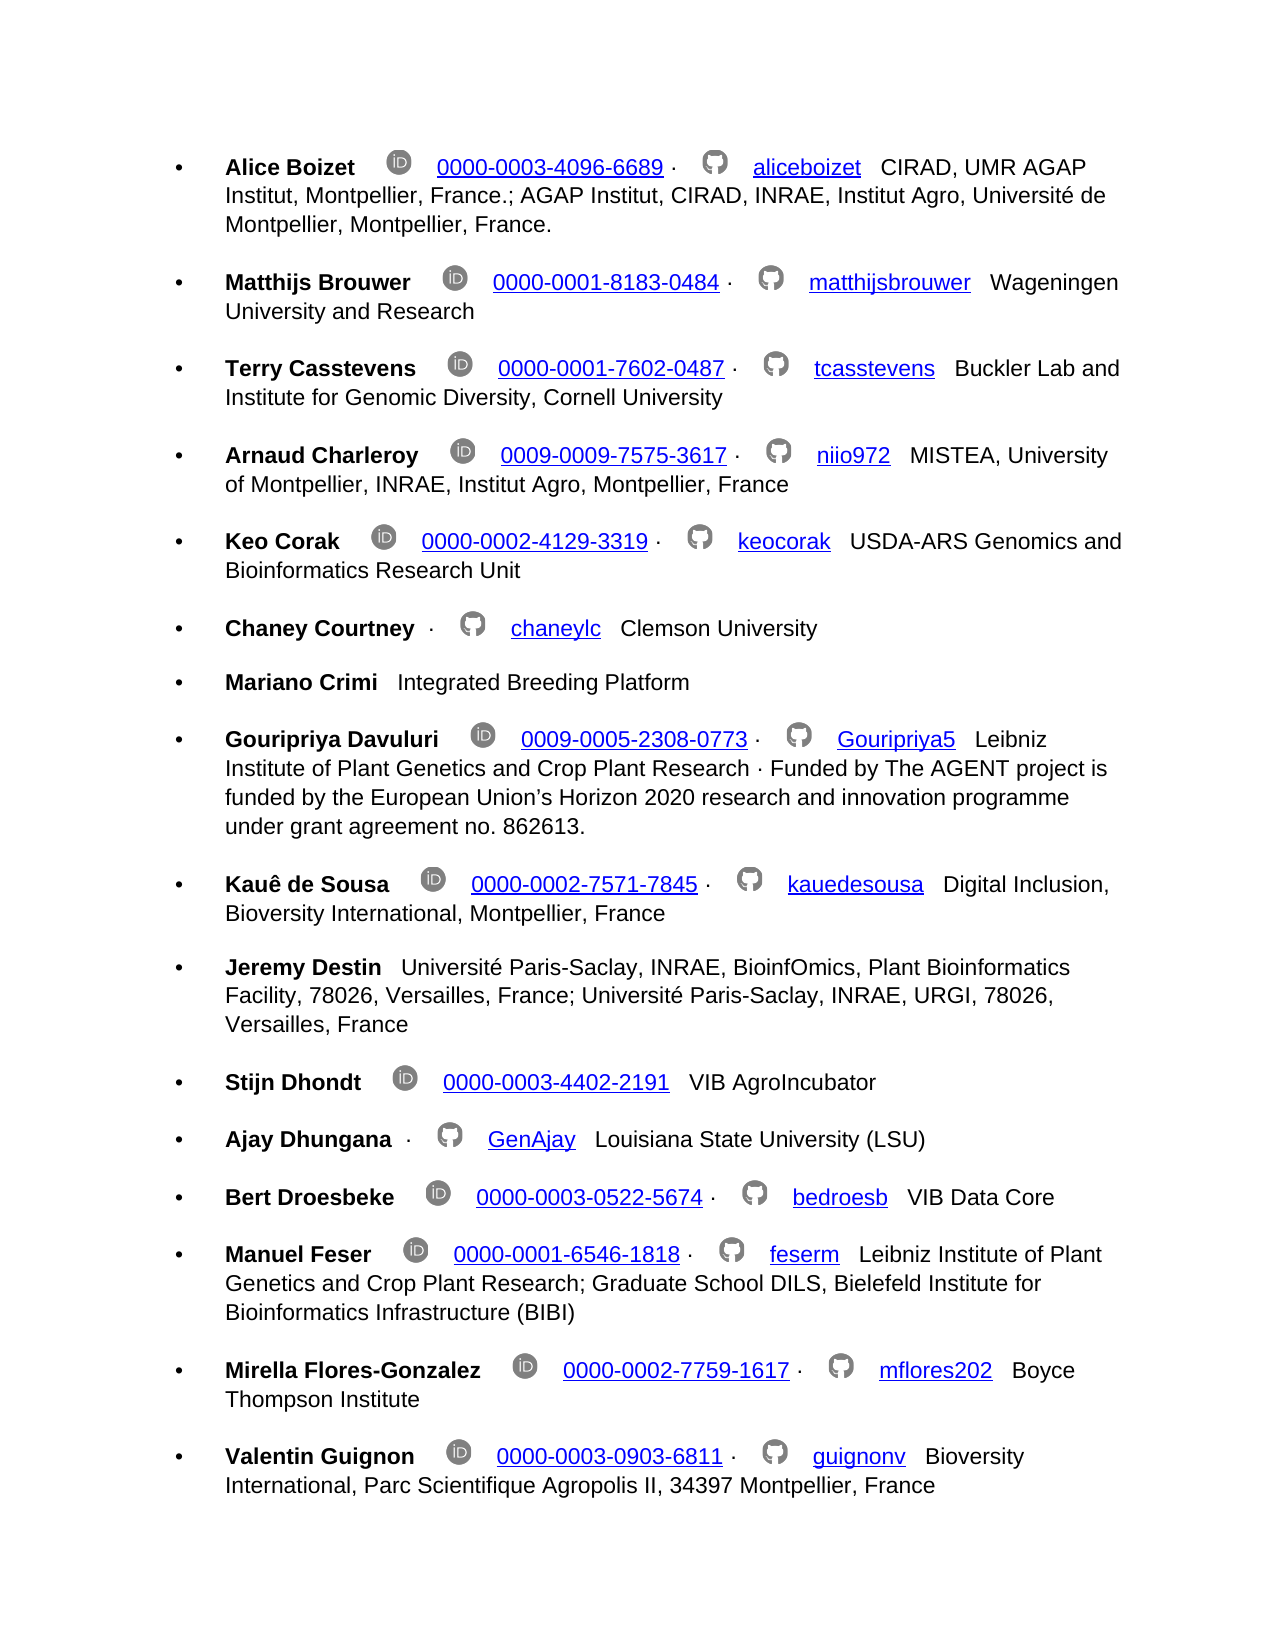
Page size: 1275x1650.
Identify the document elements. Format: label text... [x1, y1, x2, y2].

picture [470, 722, 496, 748]
list Valentin Guignon 0000-0003-0903-6811 · guignonv Bioversity International, Parc Scientifique Agropolis II, 34397 Montpellier, France [175, 1440, 1125, 1499]
list Jeremy Destin Université Paris-Saclay, INRAE, BioinfOmics, Plant Bioinformatics Facility, 78026, Versailles, France; Université Paris-Saclay, INRAE, URGI, 78026, Versailles, France [175, 953, 1125, 1038]
picture [420, 867, 446, 892]
picture [766, 438, 792, 464]
list Keo Corak 0000-0002-4129-3319 · keocorak USDA-ARS Genomics and Bioinformatics Research Unit [175, 525, 1125, 584]
picture [762, 1439, 788, 1465]
picture [392, 1065, 418, 1091]
picture [828, 1353, 854, 1379]
picture [446, 1439, 472, 1465]
list Manuel Feser 0000-0001-6546-1818 · feserm Leibniz Institute of Plant Genetics and Crop Plant Research; Graduate School DILS, Bielefeld Institute for Bioinformatics Infrastructure (BIBI) [175, 1238, 1125, 1326]
picture [702, 150, 728, 175]
list Ajay Dhungana · GenAjay Louisiana State University (LSU) [175, 1123, 1125, 1153]
picture [786, 722, 812, 748]
picture [386, 150, 412, 175]
list Gouripriya Davuluri 0009-0005-2308-0773 · Gouripriya5 Leibniz Institute of Plant Genetics and Crop Plant Research · Funded by The AGENT project is funded by the European Union’s Horizon 2020 research and innovation programme under grant agreement no. 862613. [175, 723, 1125, 839]
list Matthijs Brouwer 0000-0001-8183-0484 · matthijsbrouwer Wageningen University and Research [175, 265, 1125, 324]
picture [460, 611, 486, 637]
picture [719, 1237, 745, 1263]
picture [371, 524, 397, 550]
picture [437, 1122, 463, 1148]
list Mirella Flores-Gonzalez 0000-0002-7759-1617 · mflores202 Boyce Thompson Institute [175, 1353, 1125, 1412]
picture [403, 1237, 428, 1263]
list Arnaud Charleroy 0009-0009-7575-3617 · niio972 MISTEA, University of Montpellier, INRAE, Institut Agro, Montpellier, France [175, 438, 1125, 497]
picture [447, 351, 473, 377]
list Chaney Courtney · chaneylc Clemson University [175, 611, 1125, 641]
list Alice Boizet 0000-0003-4096-6689 · aliceboizet CIRAD, UMR AGAP Institut, Montpellier, France.; AGAP Institut, CIRAD, INRAE, Institut Agro, Université de Montpellier, Montpellier, France. [175, 150, 1125, 238]
list Bert Droesbeke 0000-0003-0522-5674 · bedroesb VIB Data Core [175, 1180, 1125, 1210]
list Terry Casstevens 0000-0001-7602-0487 · tcasstevens Buckler Lab and Institute for Genomic Diversity, Cornell University [175, 352, 1125, 411]
picture [742, 1180, 768, 1206]
picture [687, 524, 713, 550]
picture [512, 1353, 538, 1379]
picture [763, 351, 789, 377]
picture [426, 1180, 451, 1206]
picture [758, 265, 784, 291]
list Stijn Dhondt 0000-0003-4402-2191 VIB AgroIncubator [175, 1065, 1125, 1095]
list Kauê de Sousa 0000-0002-7571-7845 · kauedesousa Digital Inclusion, Bioversity International, Montpellier, France [175, 867, 1125, 926]
picture [450, 438, 475, 464]
list Mariano Crimi Integrated Breeding Platform [175, 669, 1125, 695]
picture [737, 867, 763, 892]
picture [442, 265, 468, 291]
